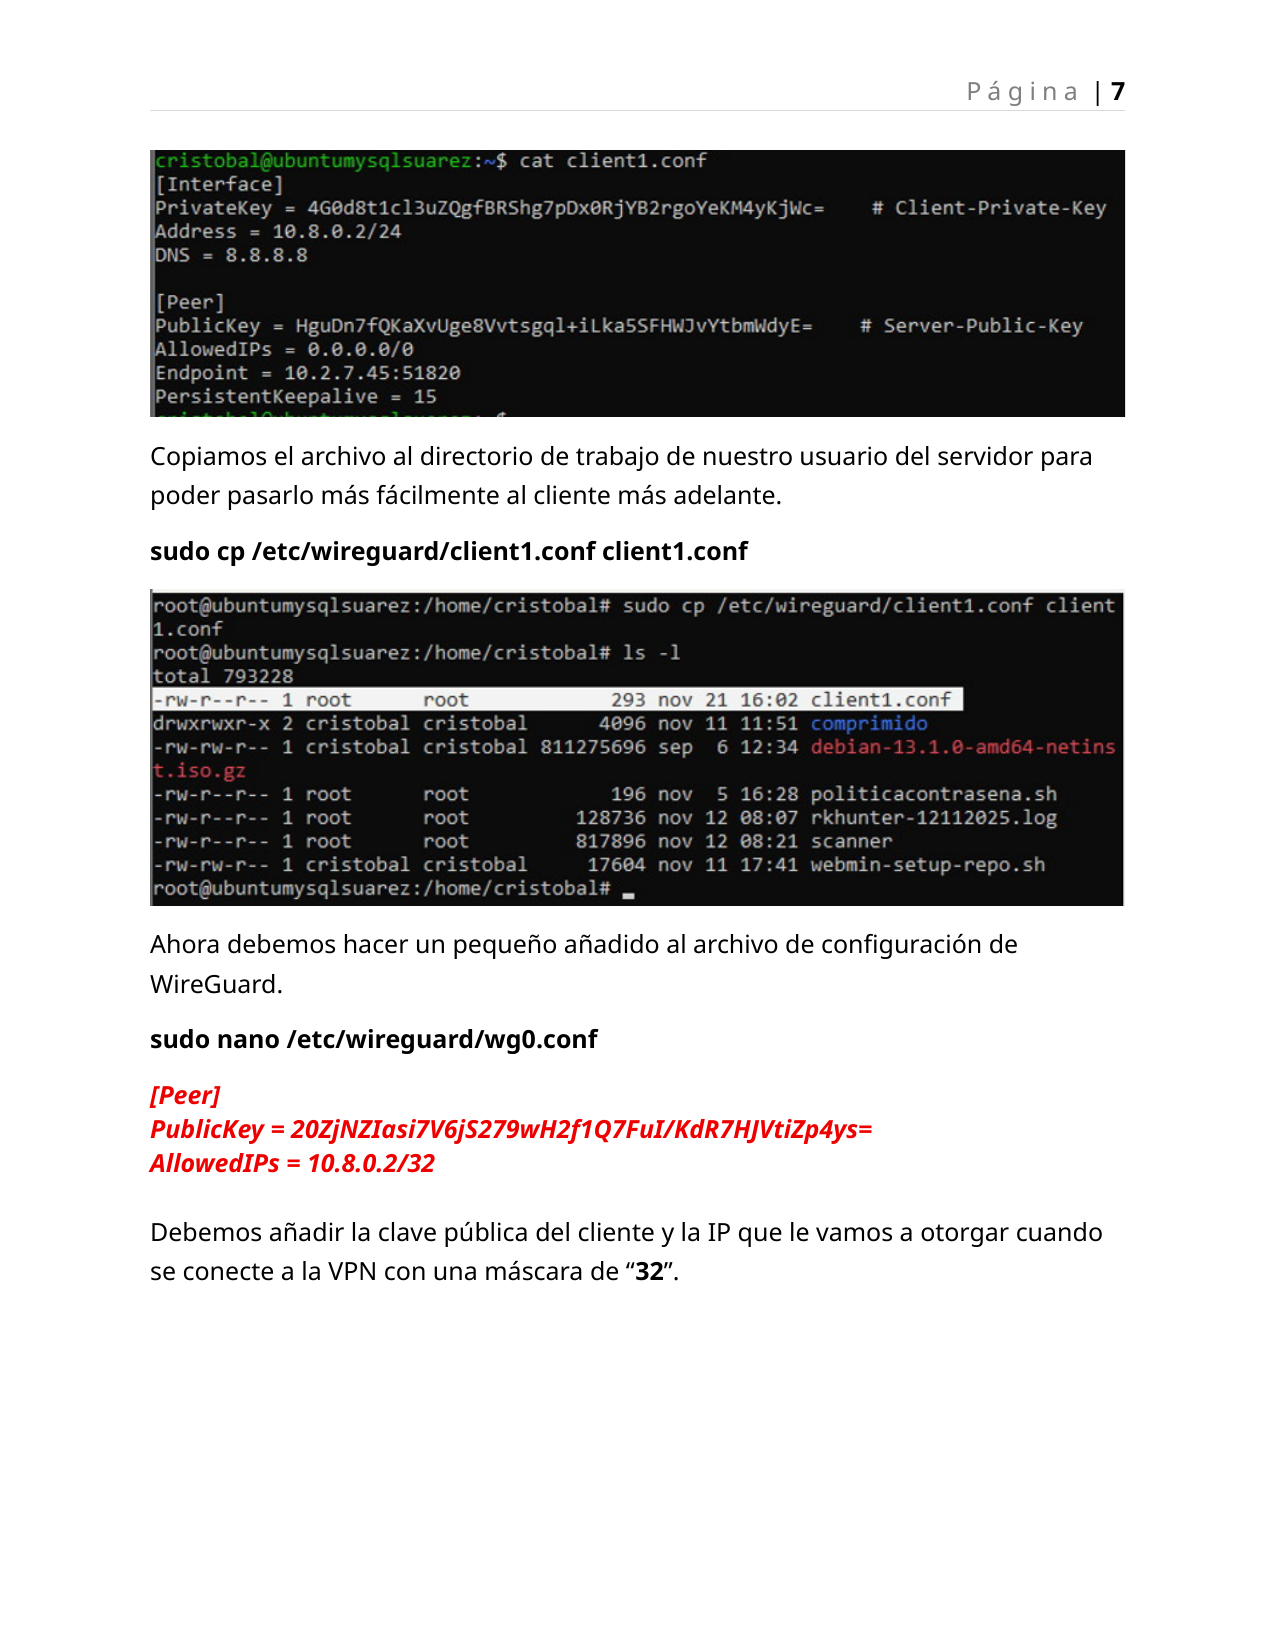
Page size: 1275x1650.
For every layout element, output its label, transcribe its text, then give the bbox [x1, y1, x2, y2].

picture [150, 589, 1125, 906]
text AllowedIPs = 10.8.0.2/32 [150, 1146, 1125, 1180]
text Debemos añadir la clave pública del cliente y la IP que le vamos a otorgar cuando se conecte a la VPN con una máscara de “32”. [150, 1214, 1125, 1287]
text sudo nano /etc/wireguard/wg0.conf [150, 1022, 1125, 1056]
text Copiamos el archivo al directorio de trabajo de nuestro usuario del servidor para poder pasarlo más fácilmente al cliente más adelante. [150, 438, 1125, 512]
text [Peer] [150, 1078, 1125, 1112]
text Ahora debemos hacer un pequeño añadido al archivo de configuración de WireGuard. [150, 927, 1125, 1000]
picture [150, 150, 1125, 417]
text PublicKey = 20ZjNZIasi7V6jS279wH2f1Q7FuI/KdR7HJVtiZp4ys= [150, 1112, 1125, 1146]
text sudo cp /etc/wireguard/client1.conf client1.conf [150, 533, 1125, 568]
